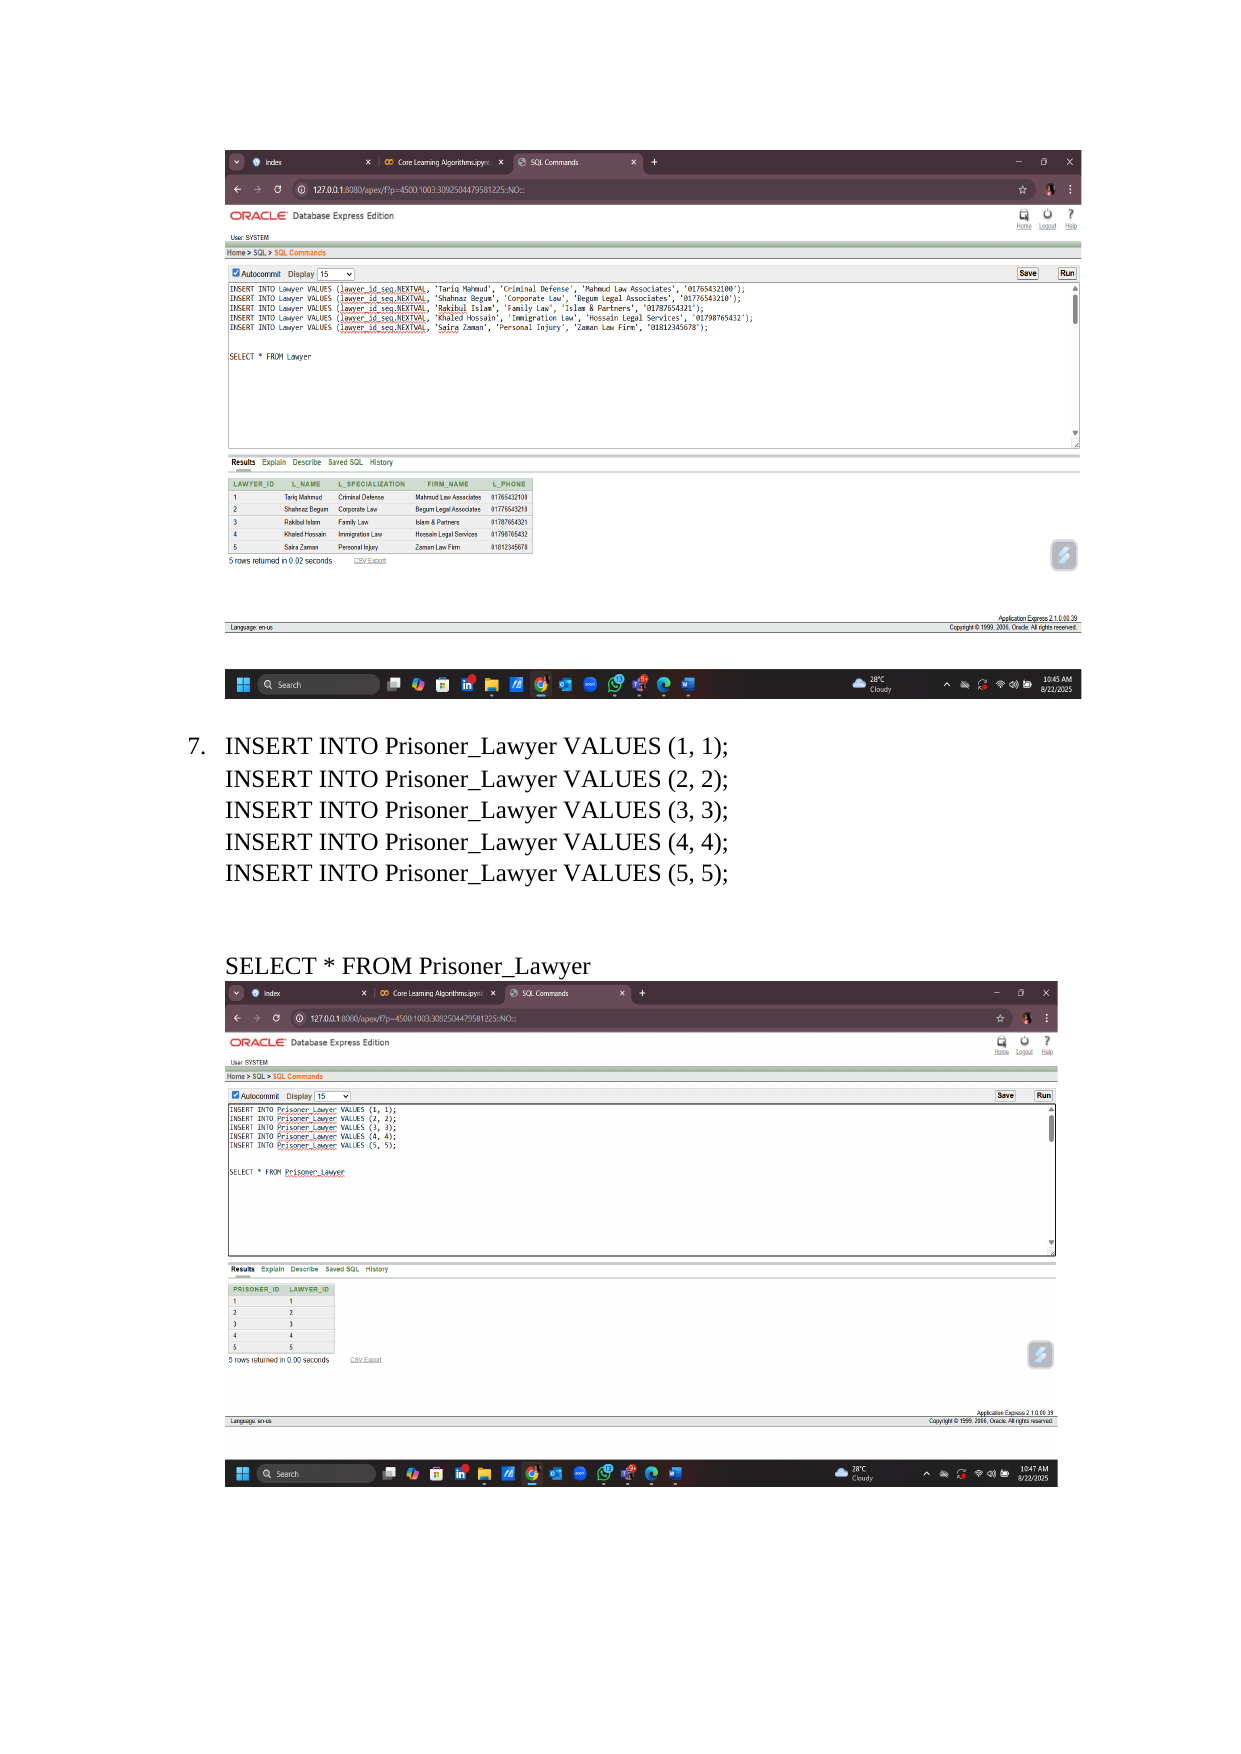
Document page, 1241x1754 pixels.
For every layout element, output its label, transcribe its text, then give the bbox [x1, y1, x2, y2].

picture [225, 981, 1058, 1487]
list SELECT * FROM Prisoner_Lawyer [225, 951, 1090, 979]
list INSERT INTO Prisoner_Lawyer VALUES (3, 3); [225, 796, 1090, 824]
list INSERT INTO Prisoner_Lawyer VALUES (5, 5); [225, 858, 1090, 886]
list INSERT INTO Prisoner_Lawyer VALUES (4, 4); [225, 827, 1090, 855]
list INSERT INTO Prisoner_Lawyer VALUES (2, 2); [225, 764, 1090, 793]
list INSERT INTO Prisoner_Lawyer VALUES (1, 1); [187, 731, 1090, 760]
picture [225, 150, 1082, 699]
